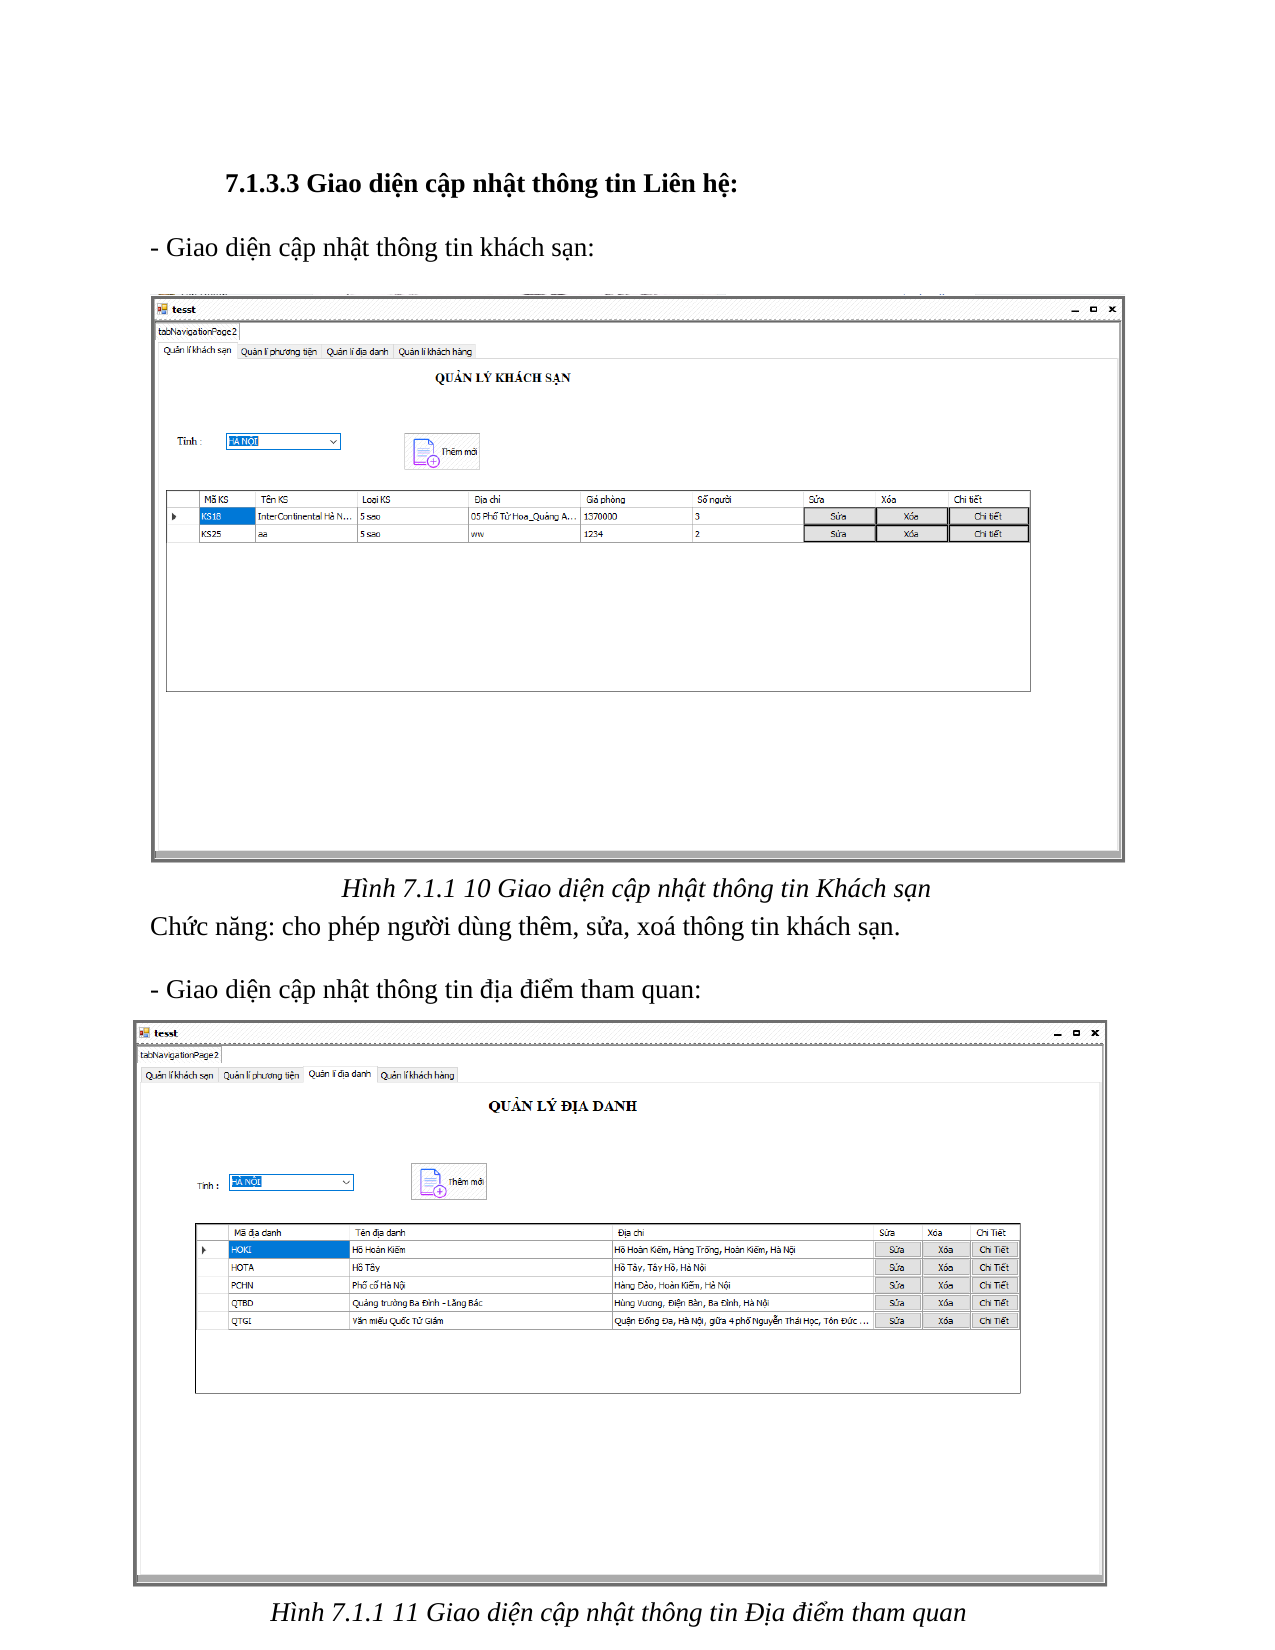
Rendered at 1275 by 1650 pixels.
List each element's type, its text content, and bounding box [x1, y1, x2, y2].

picture [132, 1020, 1108, 1587]
text Chức năng: cho phép người dùng thêm, sửa, xoá thông tin khách sạn. [150, 903, 1125, 941]
text - Giao diện cập nhật thông tin địa điểm tham quan: [150, 973, 1125, 1005]
picture [150, 294, 1125, 863]
text 7.1.3.3 Giao diện cập nhật thông tin Liên hệ: [150, 167, 1125, 198]
text - Giao diện cập nhật thông tin khách sạn: [150, 231, 1125, 262]
